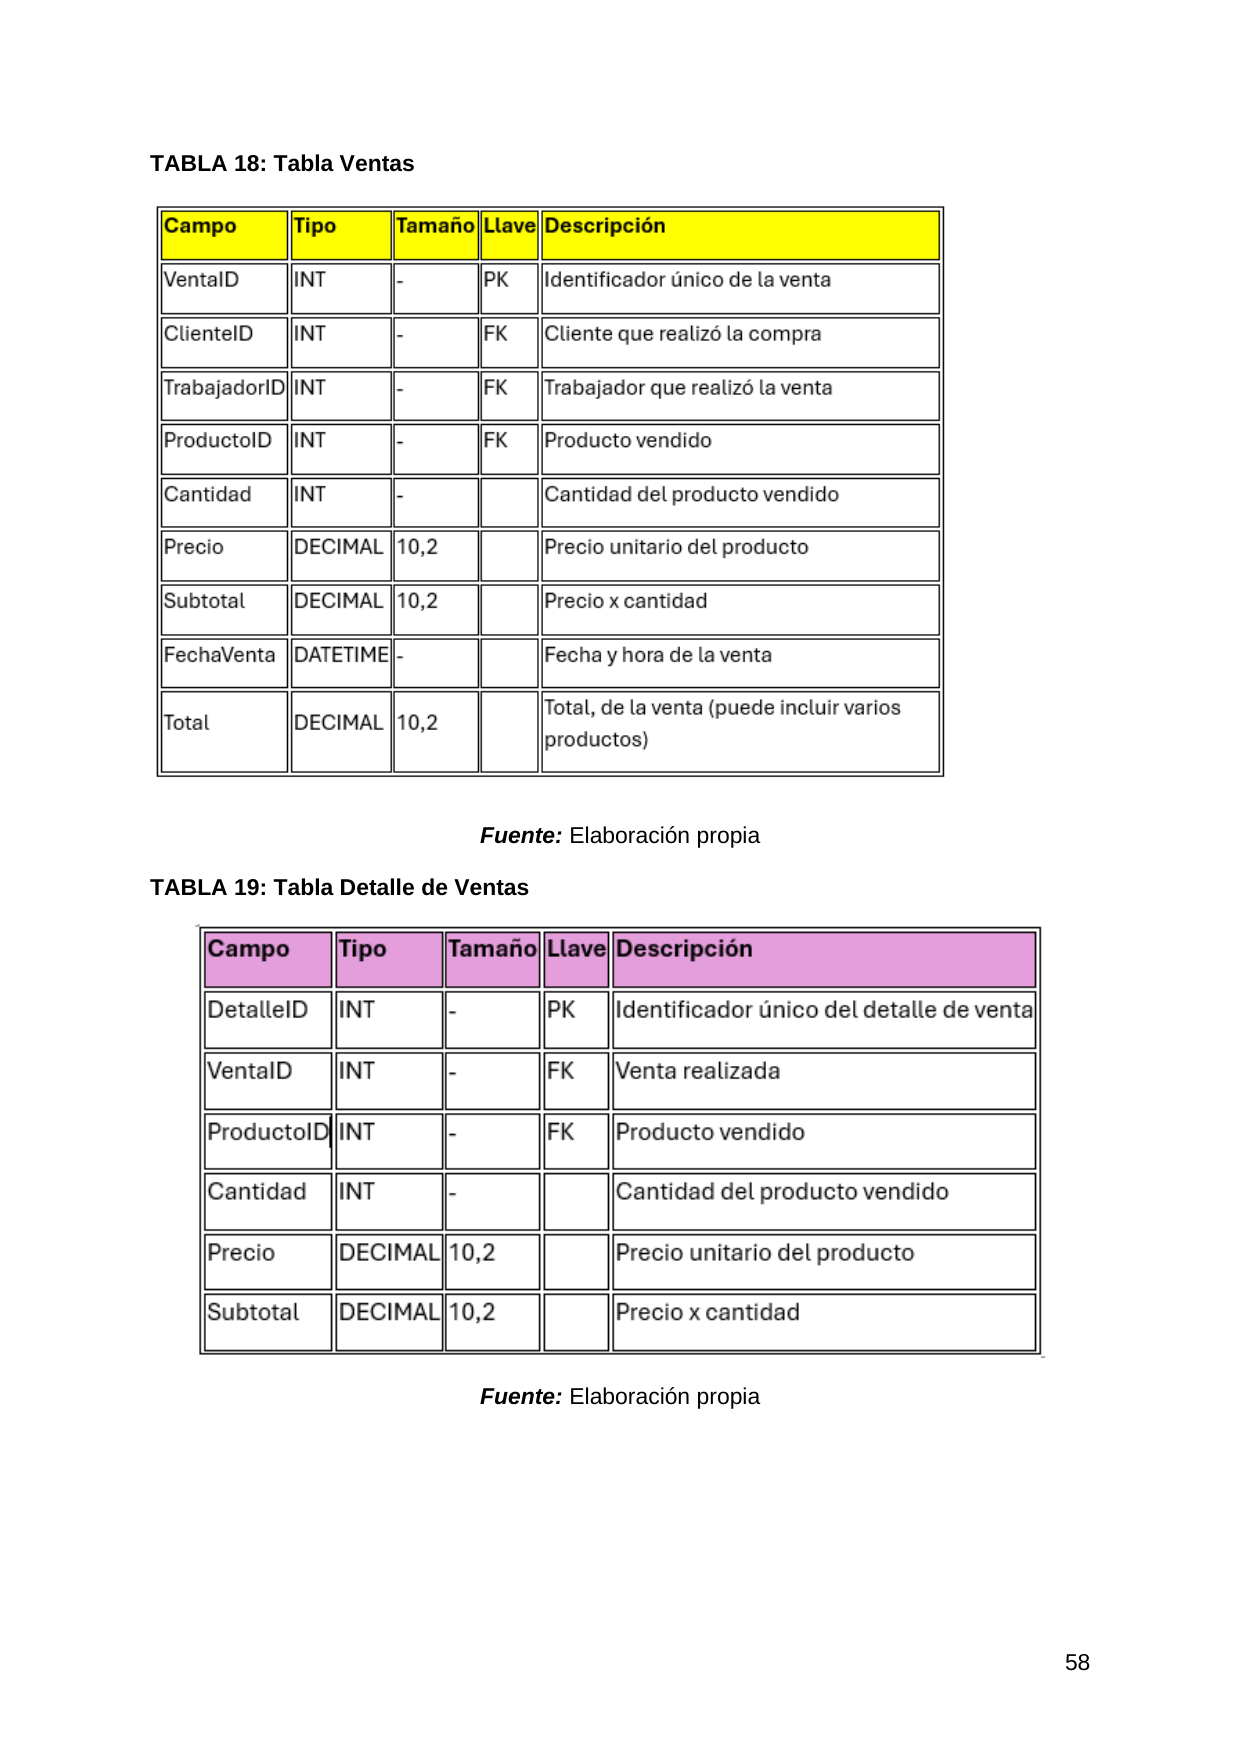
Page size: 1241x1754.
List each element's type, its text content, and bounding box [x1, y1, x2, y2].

picture [195, 924, 1045, 1358]
text Fuente: Elaboración propia [150, 822, 1090, 848]
subtitle TABLA 19: Tabla Detalle de Ventas [150, 873, 1090, 900]
picture [150, 201, 954, 784]
subtitle TABLA 18: Tabla Ventas [150, 150, 1090, 176]
text Fuente: Elaboración propia [150, 1383, 1090, 1409]
